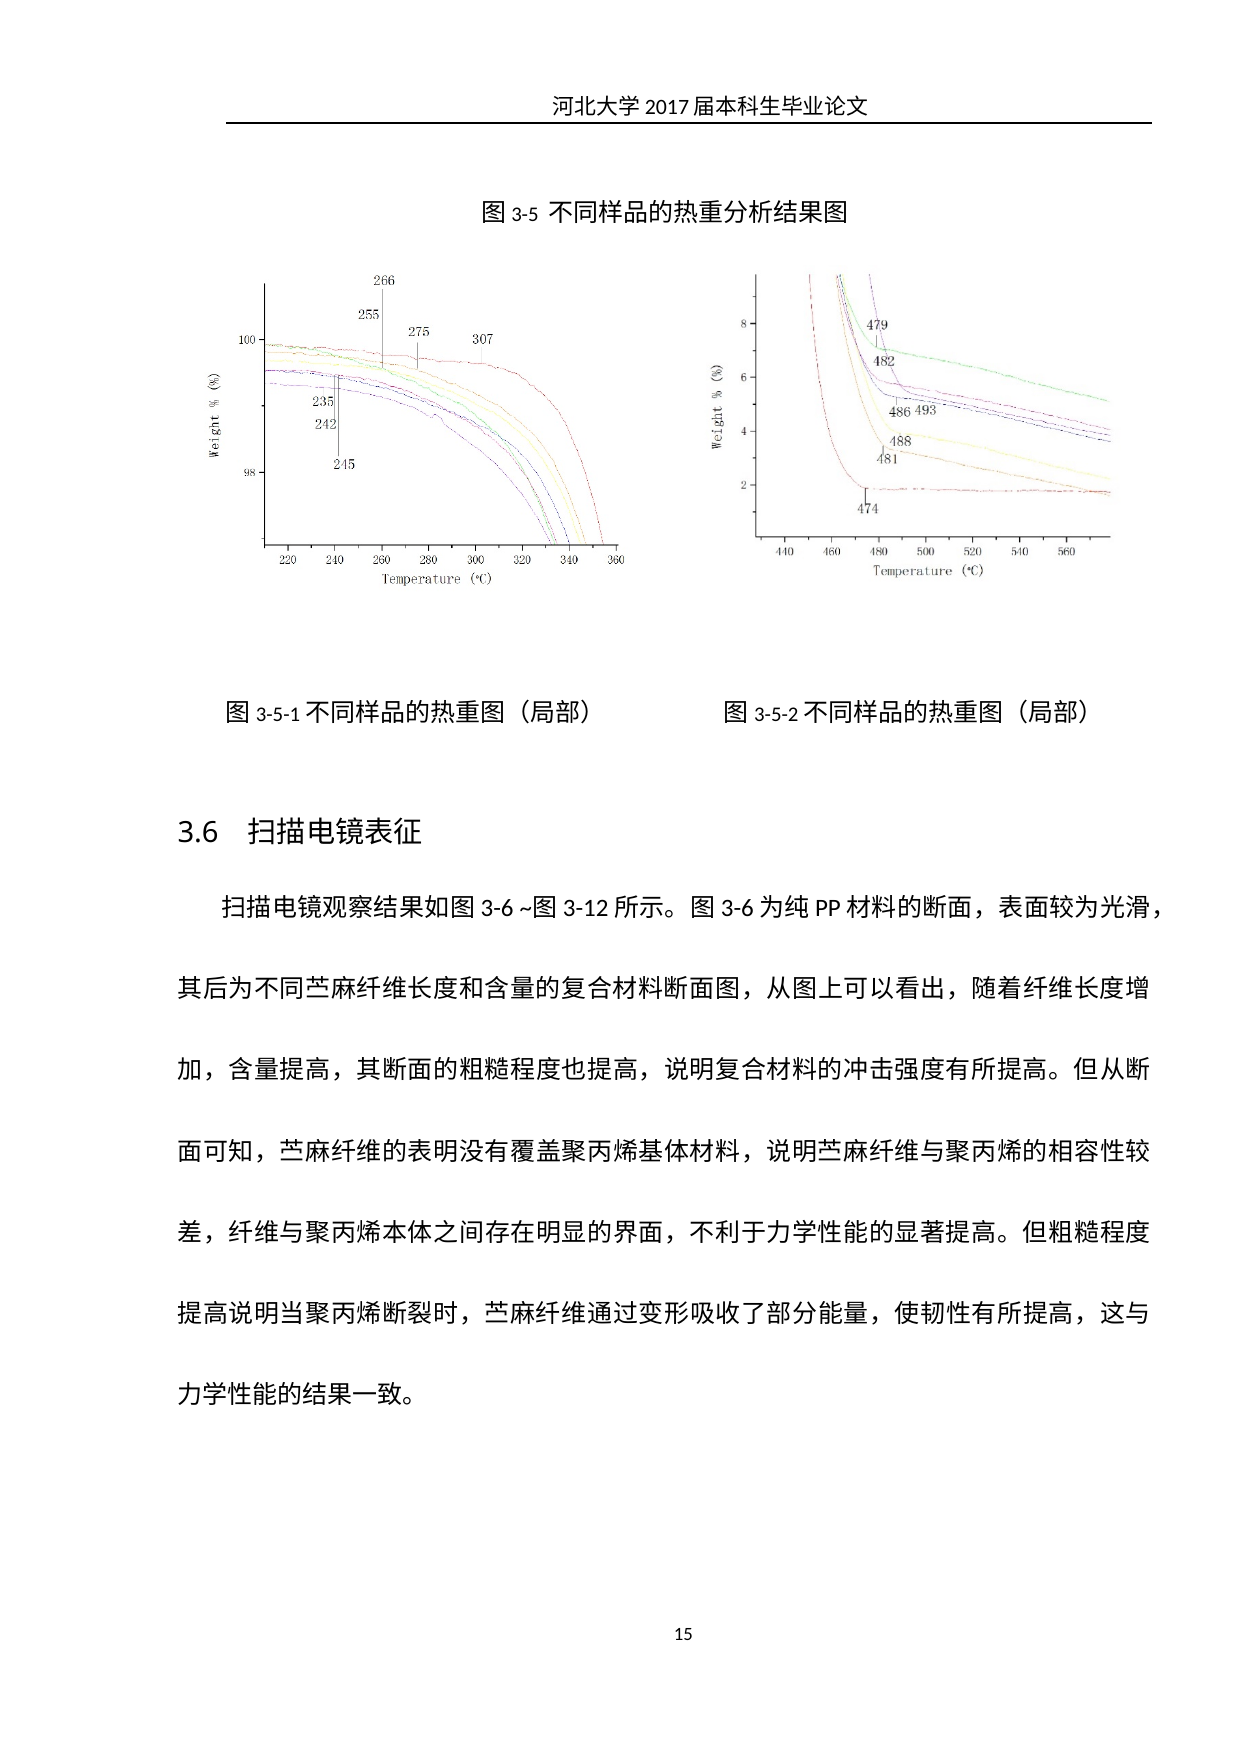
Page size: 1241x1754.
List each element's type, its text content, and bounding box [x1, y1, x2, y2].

table_cell 图 3-5-1 不同样品的热重图（局部） [166, 661, 663, 781]
table_cell 图 3-5-2 不同样品的热重图（局部） [664, 661, 1163, 781]
text 扫描电镜观察结果如图3-6 ~图3-12所示。图3-6为纯PP材料的断面，表面较为光滑，其后为不同苎麻纤维长度和含量的复合材料断面图，从图上可以看出，随着纤维长度增加，含量提高，其断面的粗糙程度也提高，说明复合材料的冲击强度有所提高。但从断面可知，苎麻纤维的表明没有覆盖聚丙烯基体材料，说明苎麻纤维与聚丙烯的相容性较差，纤维与聚丙烯本体之间存在明显的界面，不利于力学性能的显著提高。但粗糙程度提高说明当聚丙烯断裂时，苎麻纤维通过变形吸收了部分能量，使韧性有所提高，这与力学性能的结果一致。 [177, 873, 1152, 1425]
picture [198, 265, 631, 605]
picture [694, 265, 1133, 597]
table_cell [166, 249, 663, 661]
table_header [166, 162, 1163, 249]
subtitle 3.6 扫描电镜表征 [177, 797, 1152, 862]
table_cell [664, 249, 1163, 661]
